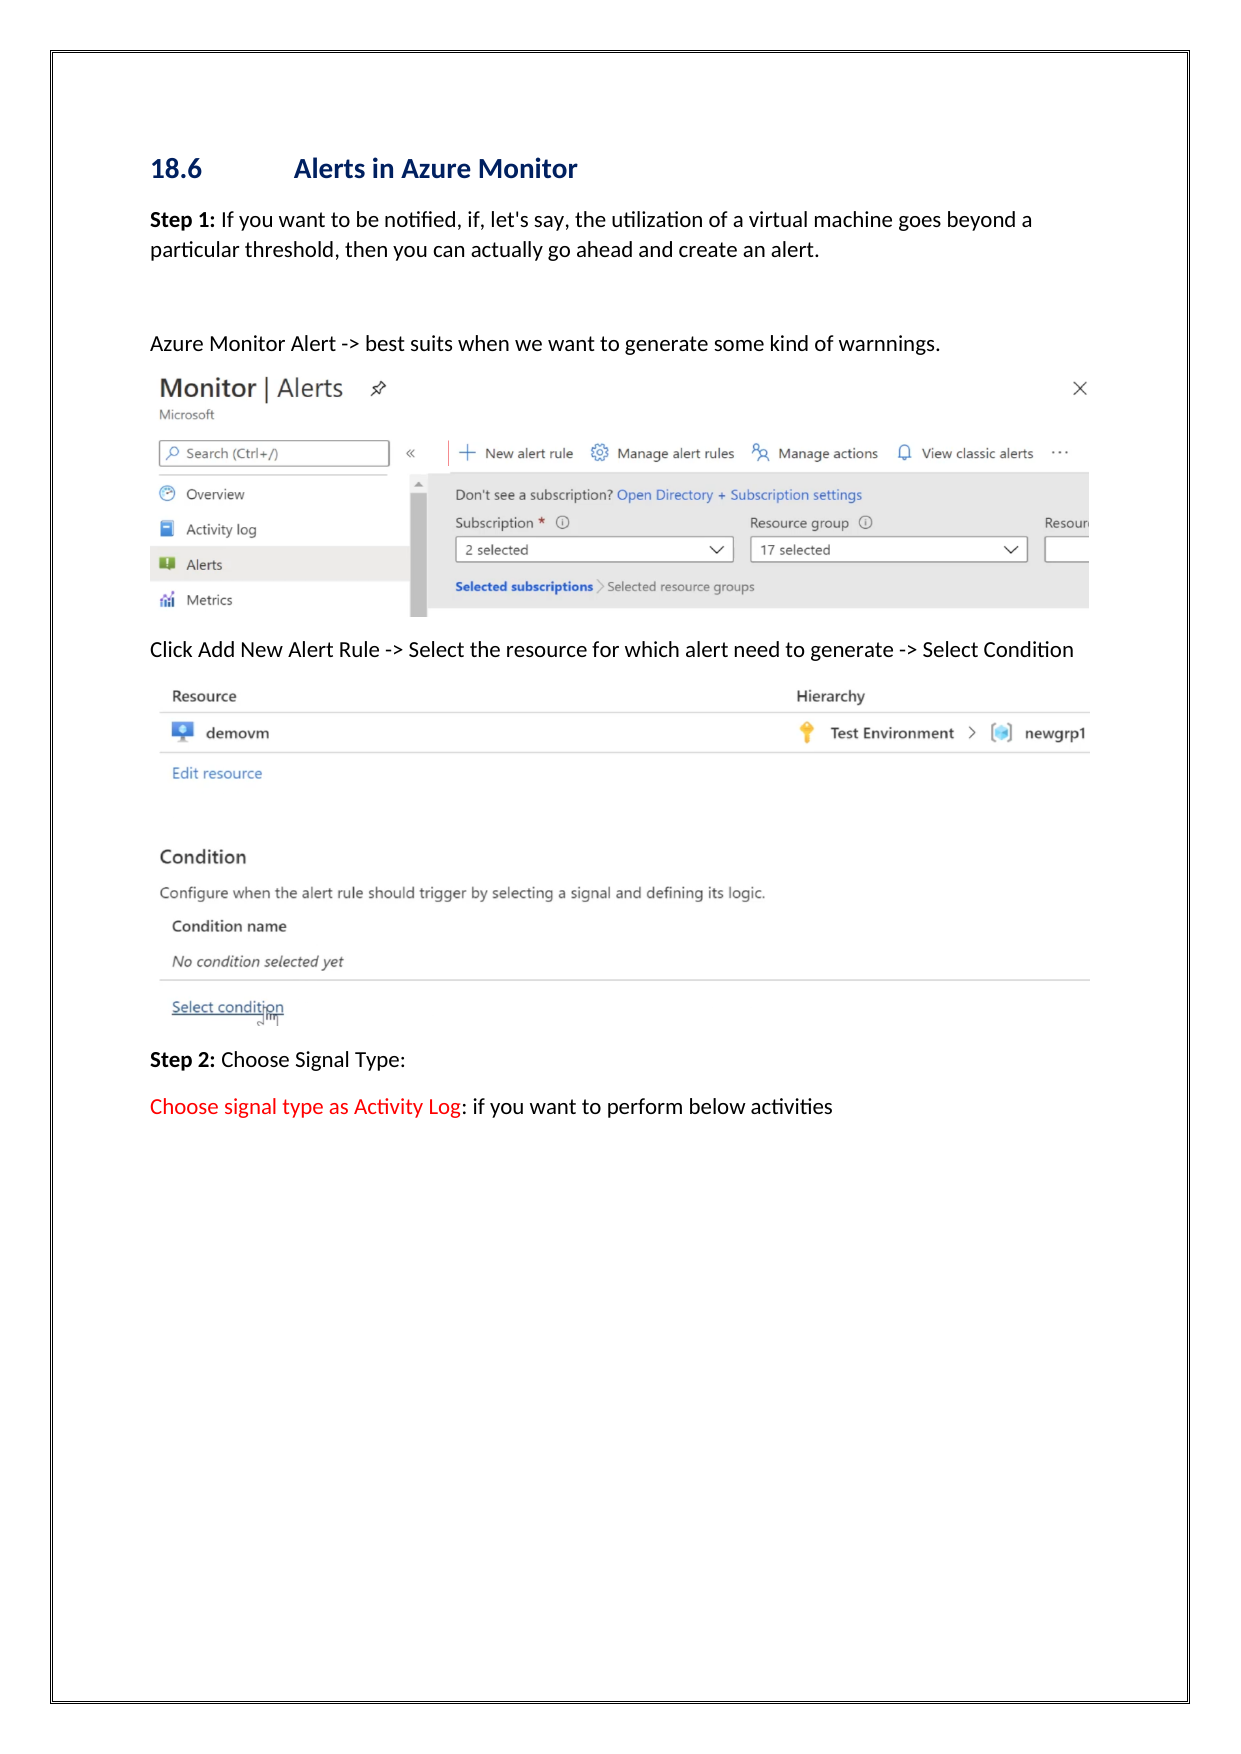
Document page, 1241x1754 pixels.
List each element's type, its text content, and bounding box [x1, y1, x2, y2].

text Azure Monitor Alert -> best suits when we want to generate some kind of warnnings. [150, 329, 1090, 357]
text Step 2: Choose Signal Type: [150, 1045, 1090, 1073]
text Click Add New Alert Rule -> Select the resource for which alert need to generate -> Select Condition [150, 635, 1090, 663]
picture [150, 682, 1090, 1026]
list Alerts in Azure Monitor [150, 150, 1090, 186]
text Step 1: If you want to be notified, if, let's say, the utilization of a virtual machine goes beyond a particular threshold, then you can actually go ahead and create an alert. [150, 205, 1090, 263]
picture [150, 376, 1089, 617]
text Choose signal type as Activity Log: if you want to perform below activities [150, 1092, 1090, 1120]
